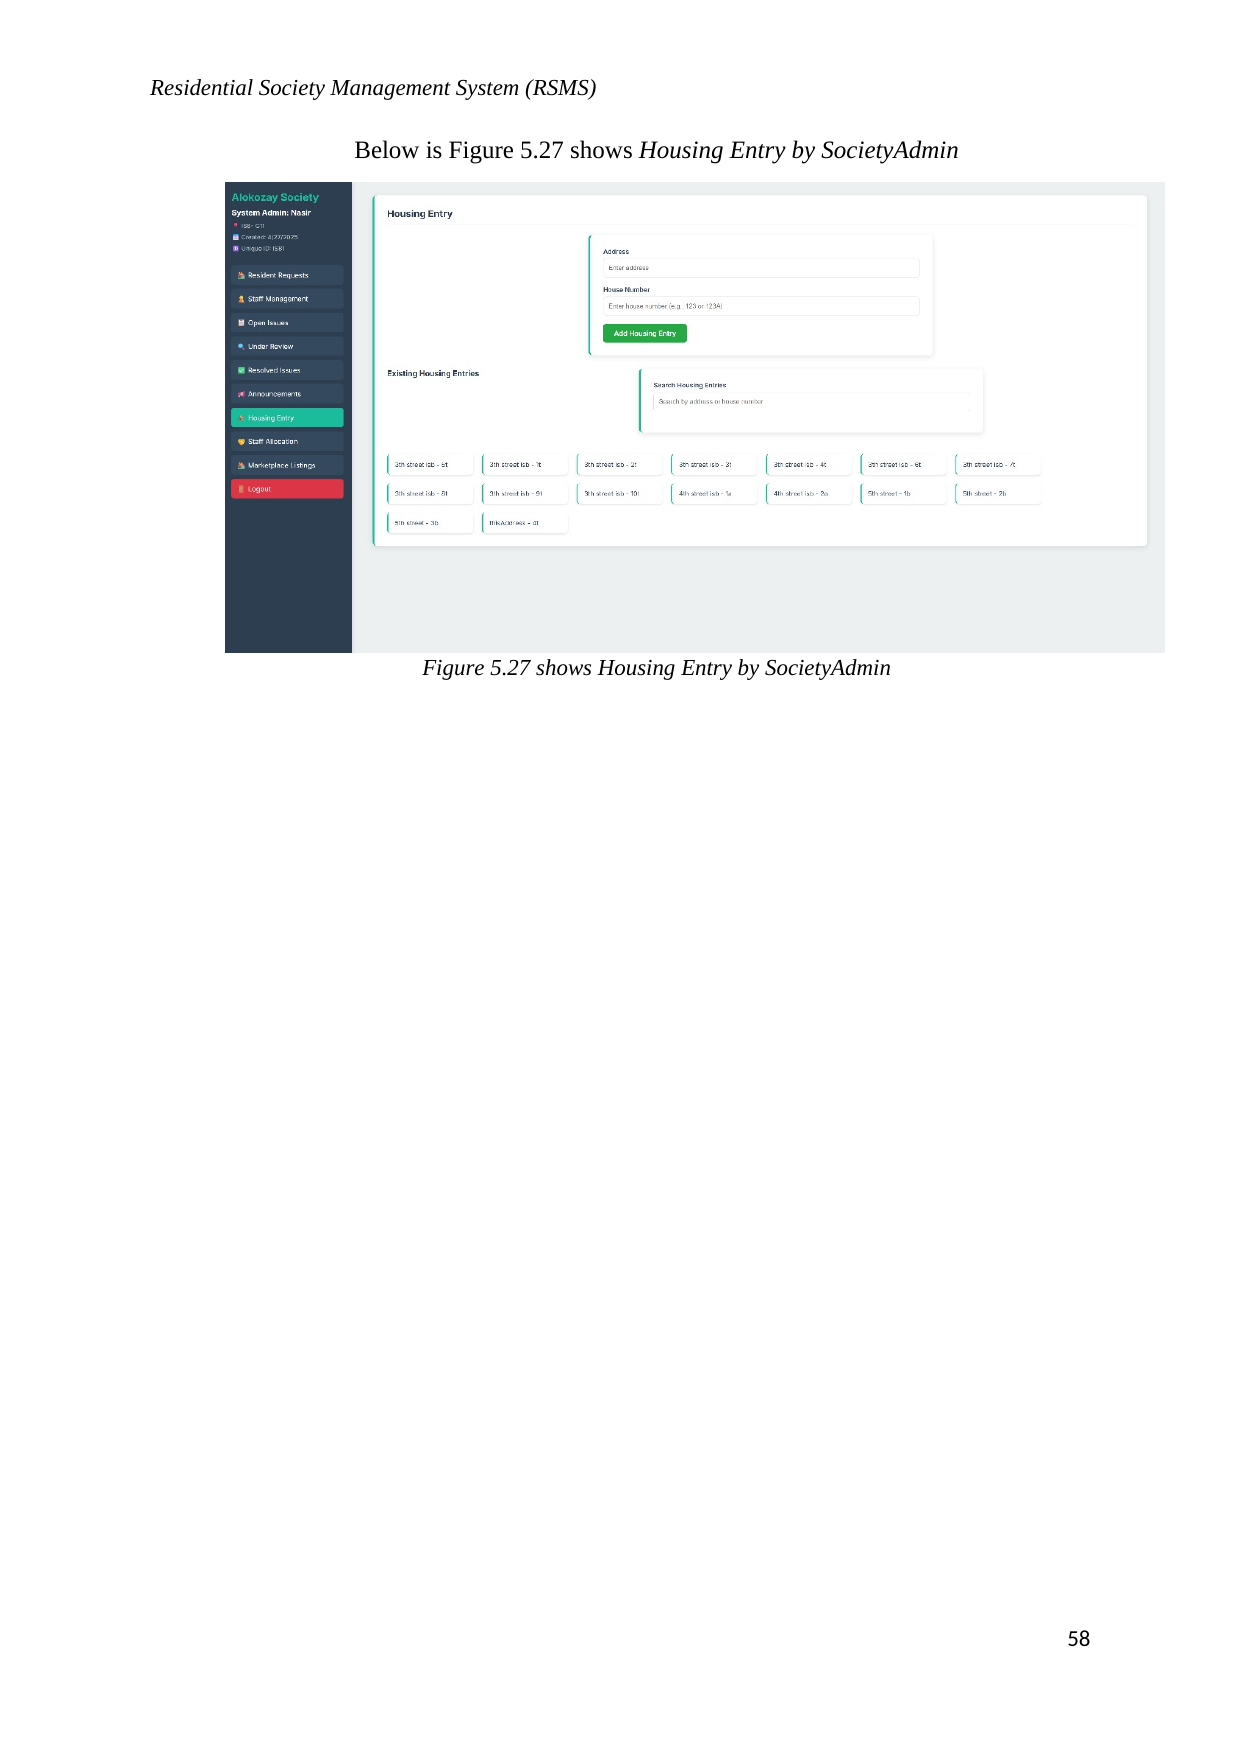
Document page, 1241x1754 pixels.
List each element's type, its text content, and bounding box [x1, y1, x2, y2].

picture [225, 182, 1166, 653]
text Figure 5.27 shows Housing Entry by SocietyAdmin [225, 653, 1090, 681]
text Below is Figure 5.27 shows Housing Entry by SocietyAdmin [225, 135, 1090, 164]
